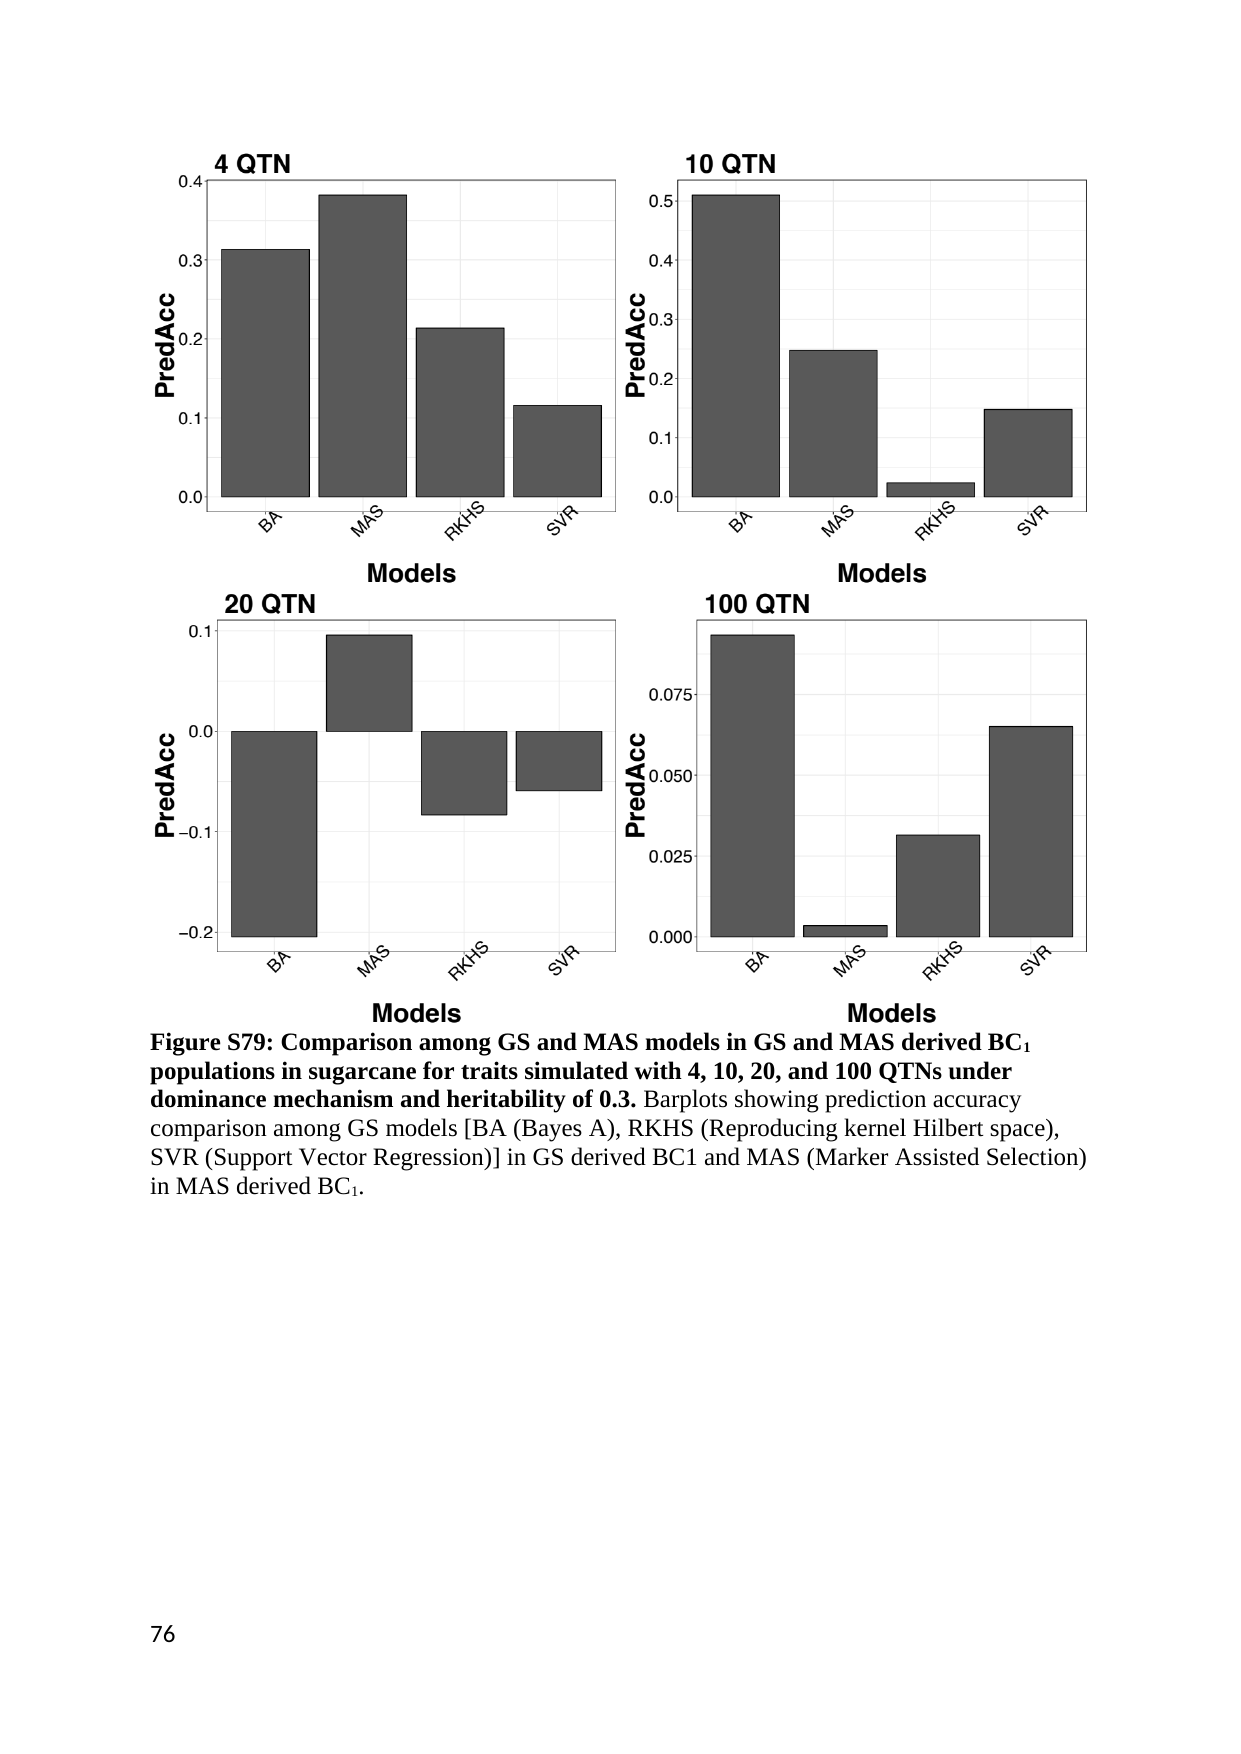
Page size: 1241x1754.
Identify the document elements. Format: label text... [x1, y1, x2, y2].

text Figure S79: Comparison among GS and MAS models in GS and MAS derived BC1 populations in sugarcane for traits simulated with 4, 10, 20, and 100 QTNs under dominance mechanism and heritability of 0.3. Barplots showing prediction accuracy comparison among GS models [BA (Bayes A), RKHS (Reproducing kernel Hilbert space), SVR (Support Vector Regression)] in GS derived BC1 and MAS (Marker Assisted Selection) in MAS derived BC1. [150, 1027, 1090, 1199]
